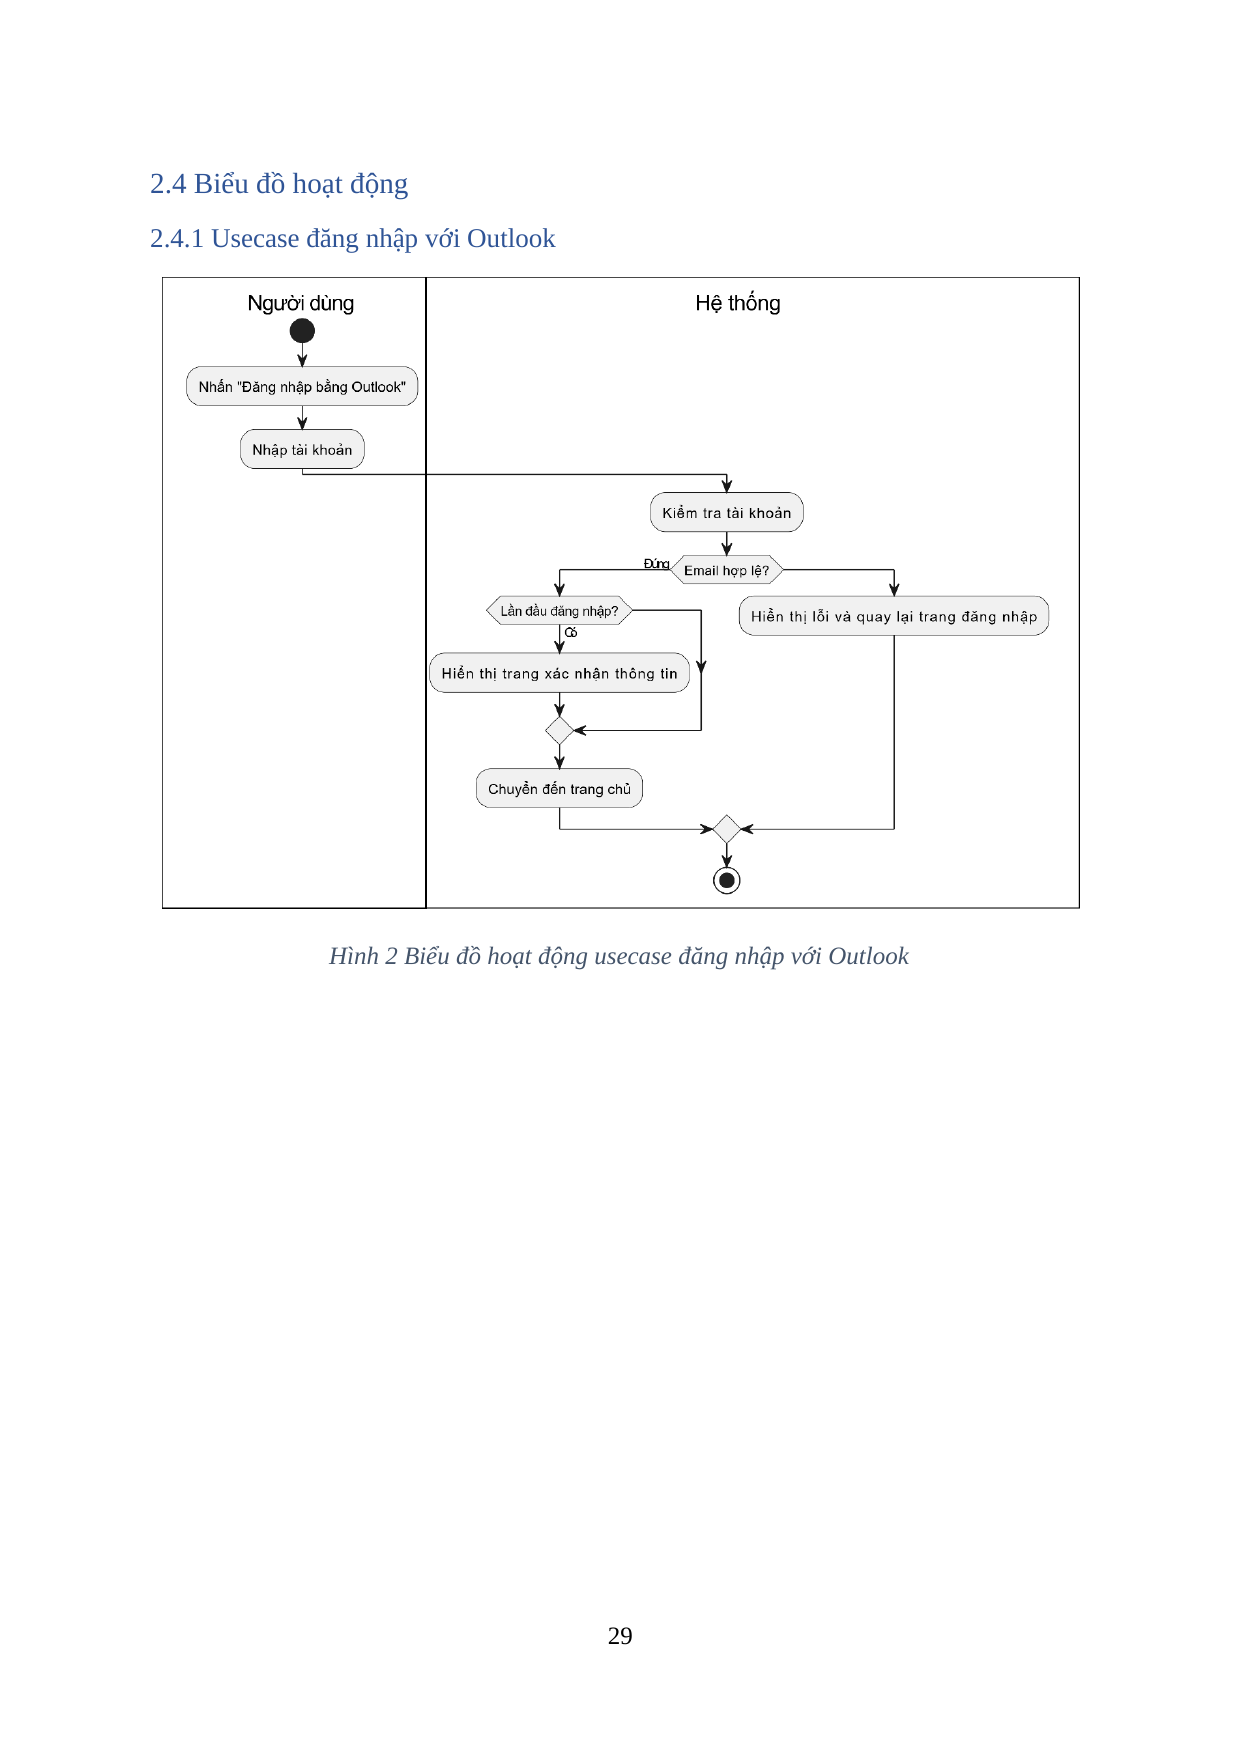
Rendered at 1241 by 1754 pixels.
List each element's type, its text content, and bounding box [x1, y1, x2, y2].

picture [150, 266, 1091, 920]
subtitle 2.4.1 Usecase đăng nhập với Outlook [150, 222, 1090, 253]
text Hình 2 Biểu đồ hoạt động usecase đăng nhập với Outlook [150, 941, 1090, 969]
subtitle 2.4 Biểu đồ hoạt động [150, 167, 1090, 200]
